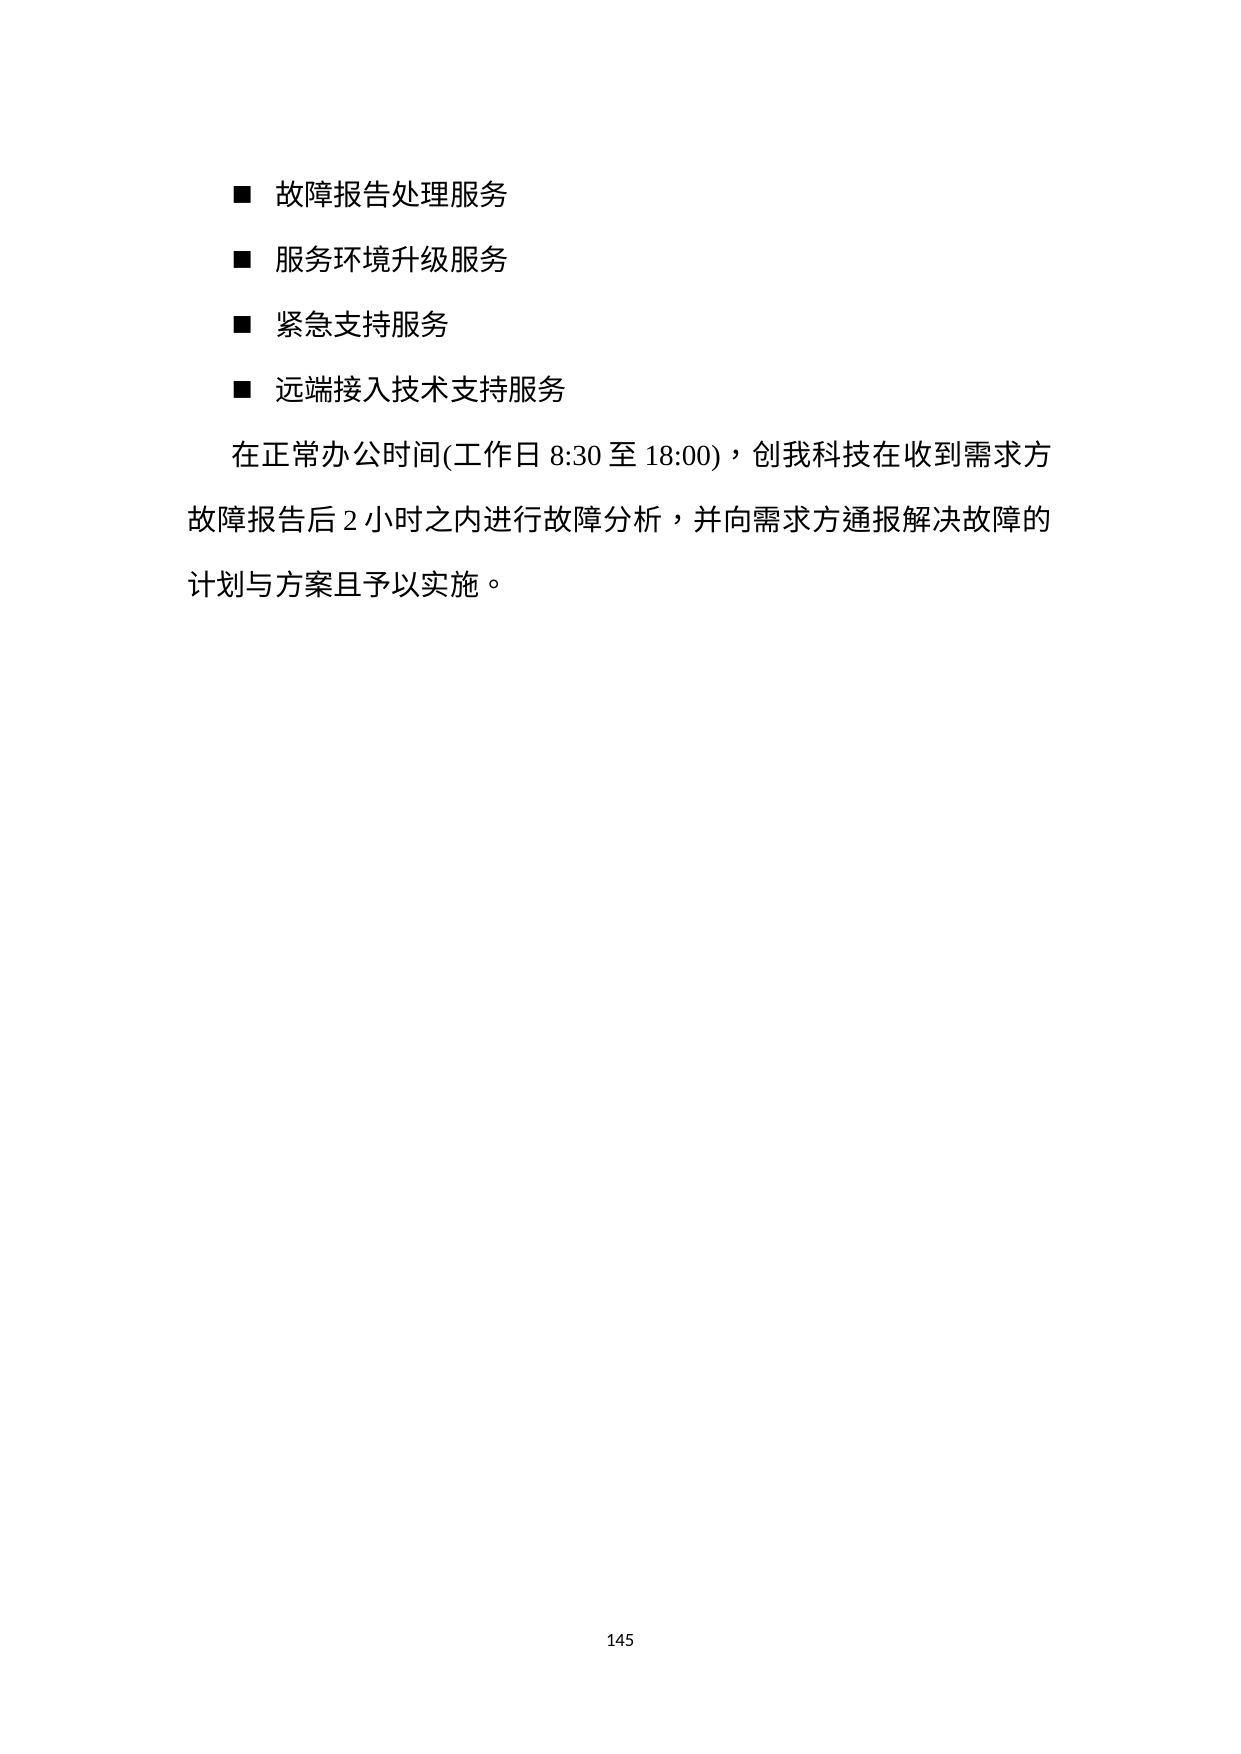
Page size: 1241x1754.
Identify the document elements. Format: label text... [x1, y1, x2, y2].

list 服务环境升级服务 [231, 227, 1053, 292]
list 紧急支持服务 [231, 292, 1053, 357]
list 远端接入技术支持服务 [231, 357, 1053, 422]
text 在正常办公时间(工作日8:30至18:00)，创我科技在收到需求方故障报告后2小时之内进行故障分析，并向需求方通报解决故障的计划与方案且予以实施。 [187, 422, 1053, 617]
list 故障报告处理服务 [231, 162, 1053, 227]
